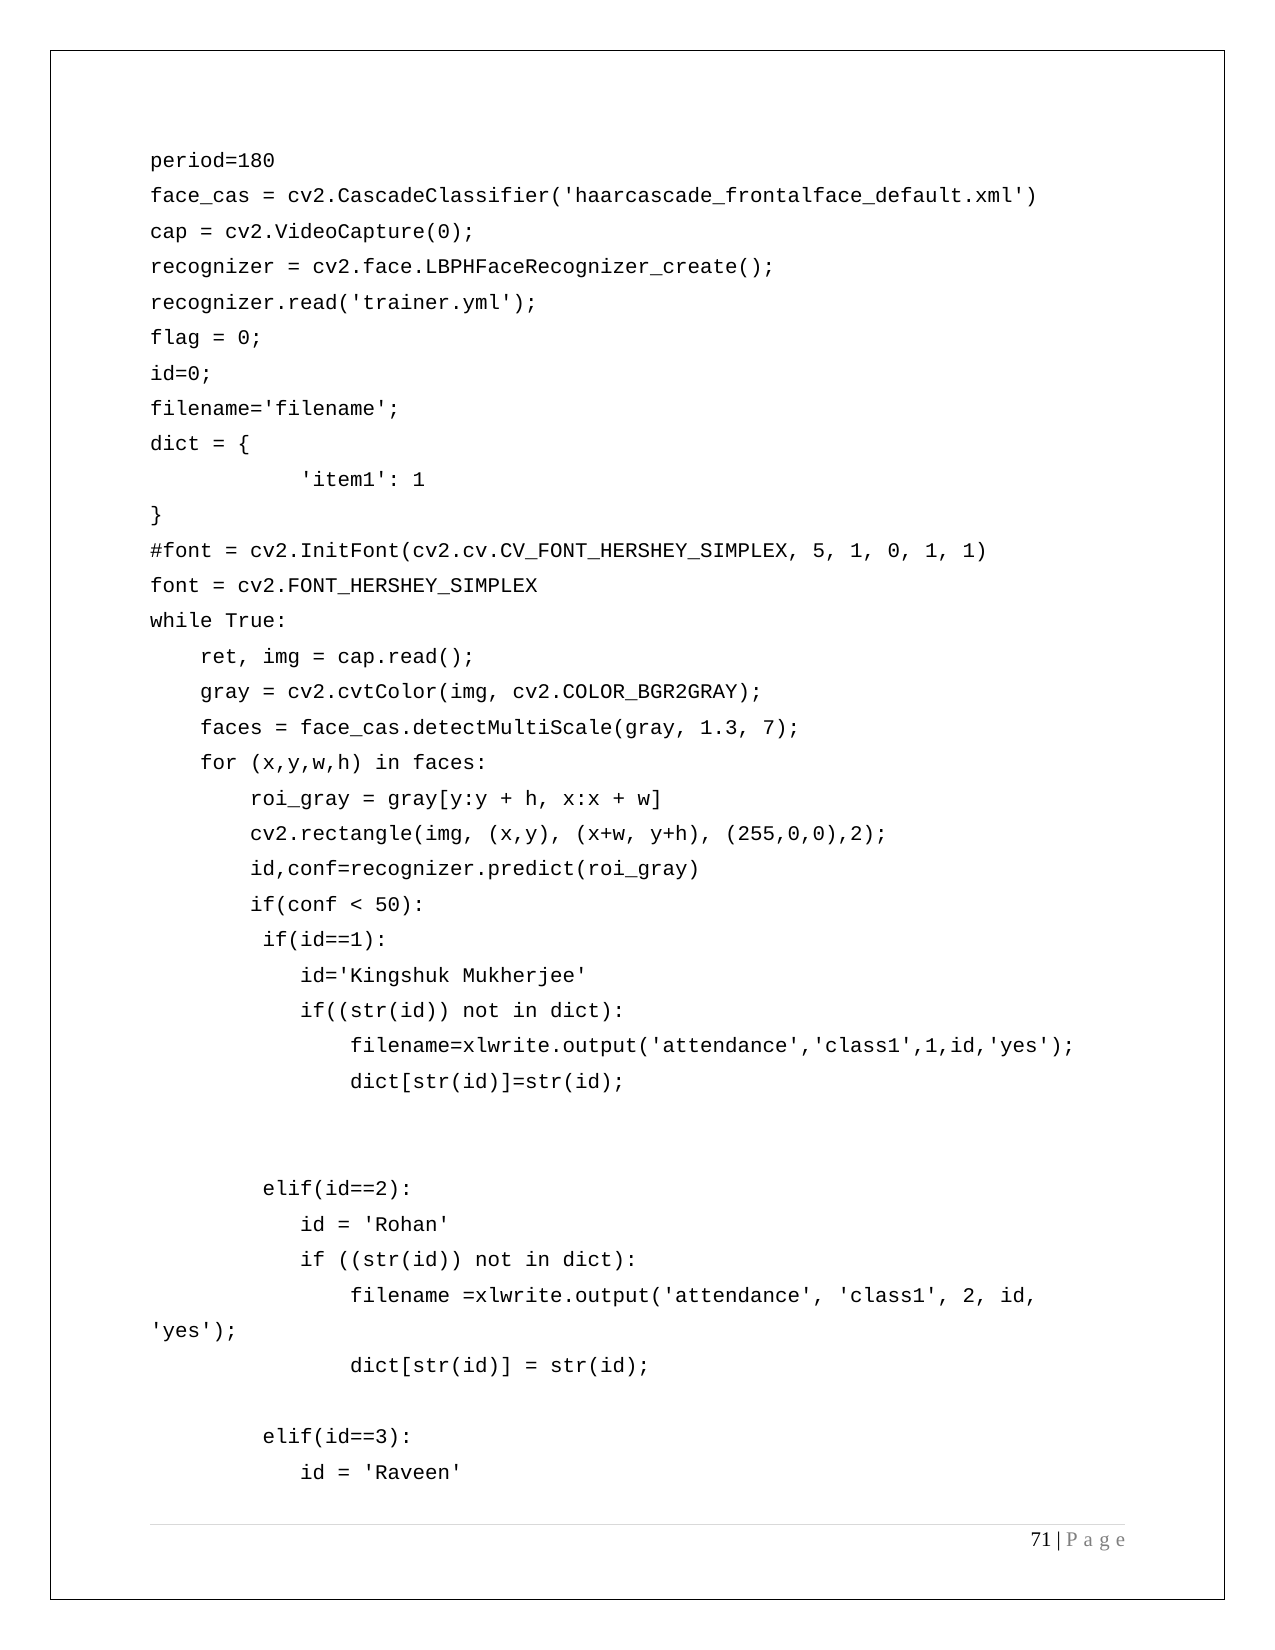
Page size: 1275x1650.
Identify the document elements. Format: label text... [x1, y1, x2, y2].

text id = 'Raveen' [150, 1462, 1125, 1485]
text period=180 [150, 150, 1125, 174]
text filename='filename'; [150, 398, 1125, 422]
text id='Kingshuk Mukherjee' [150, 964, 1125, 988]
text recognizer.read('trainer.yml'); [150, 292, 1125, 315]
text filename =xlwrite.output('attendance', 'class1', 2, id, 'yes'); [150, 1284, 1125, 1344]
text if(id==1): [150, 929, 1125, 953]
text faces = face_cas.detectMultiScale(gray, 1.3, 7); [150, 717, 1125, 740]
text ret, img = cap.read(); [150, 646, 1125, 669]
text if ((str(id)) not in dict): [150, 1249, 1125, 1273]
text #font = cv2.InitFont(cv2.cv.CV_FONT_HERSHEY_SIMPLEX, 5, 1, 0, 1, 1) [150, 539, 1125, 563]
text dict[str(id)] = str(id); [150, 1355, 1125, 1379]
text elif(id==3): [150, 1426, 1125, 1450]
text face_cas = cv2.CascadeClassifier('haarcascade_frontalface_default.xml') [150, 185, 1125, 209]
text elif(id==2): [150, 1178, 1125, 1202]
text id=0; [150, 362, 1125, 386]
text id,conf=recognizer.predict(roi_gray) [150, 858, 1125, 882]
text filename=xlwrite.output('attendance','class1',1,id,'yes'); [150, 1035, 1125, 1059]
text font = cv2.FONT_HERSHEY_SIMPLEX [150, 575, 1125, 599]
text 'item1': 1 [150, 469, 1125, 492]
text if((str(id)) not in dict): [150, 1000, 1125, 1024]
text recognizer = cv2.face.LBPHFaceRecognizer_create(); [150, 256, 1125, 280]
text cv2.rectangle(img, (x,y), (x+w, y+h), (255,0,0),2); [150, 823, 1125, 847]
text for (x,y,w,h) in faces: [150, 752, 1125, 776]
text id = 'Rohan' [150, 1214, 1125, 1237]
text dict = { [150, 433, 1125, 457]
text gray = cv2.cvtColor(img, cv2.COLOR_BGR2GRAY); [150, 681, 1125, 705]
text } [150, 504, 1125, 528]
text if(conf < 50): [150, 894, 1125, 917]
text flag = 0; [150, 327, 1125, 351]
text while True: [150, 610, 1125, 634]
text roi_gray = gray[y:y + h, x:x + w] [150, 787, 1125, 811]
text cap = cv2.VideoCapture(0); [150, 221, 1125, 244]
text dict[str(id)]=str(id); [150, 1071, 1125, 1094]
